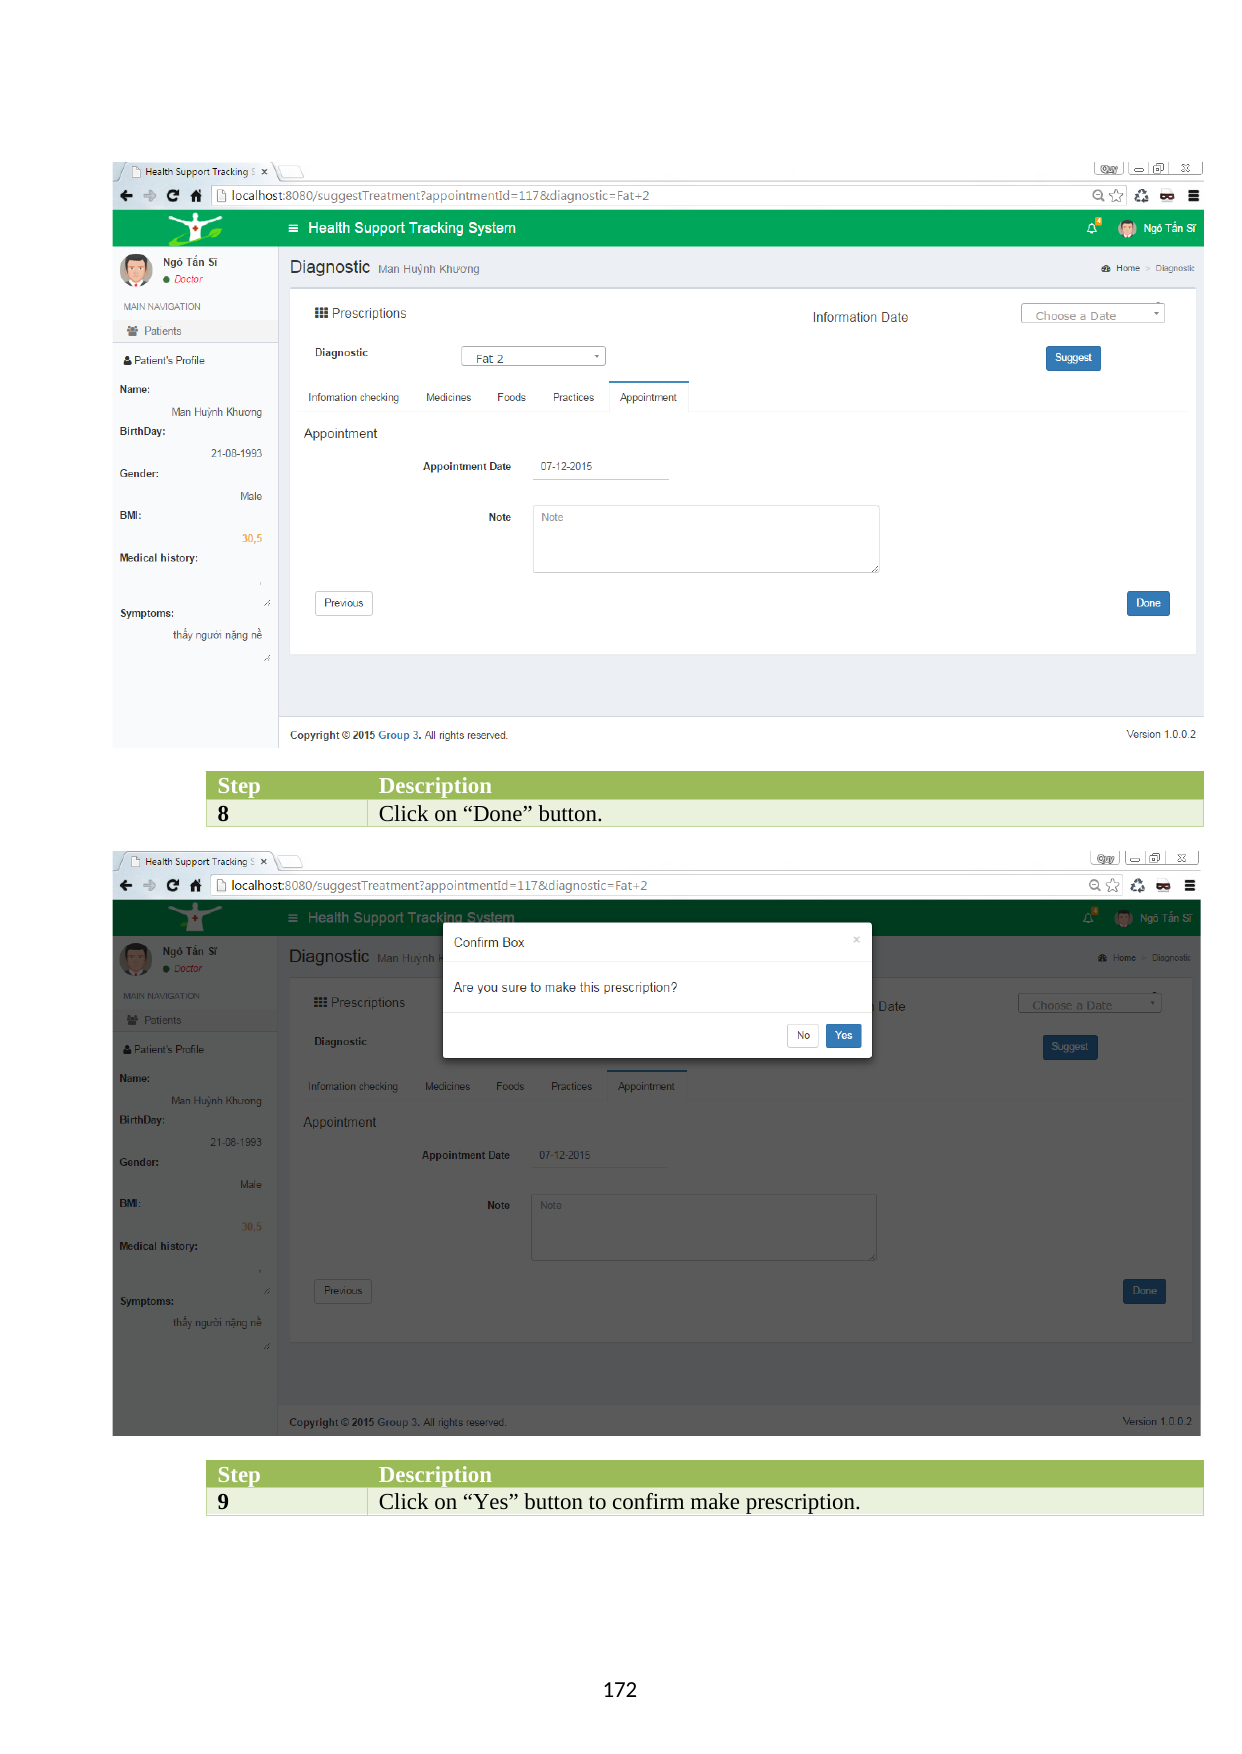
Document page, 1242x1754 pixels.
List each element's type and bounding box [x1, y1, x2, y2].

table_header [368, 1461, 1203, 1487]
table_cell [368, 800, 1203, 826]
picture [112, 851, 1201, 1436]
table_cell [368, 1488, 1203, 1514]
picture [112, 162, 1204, 748]
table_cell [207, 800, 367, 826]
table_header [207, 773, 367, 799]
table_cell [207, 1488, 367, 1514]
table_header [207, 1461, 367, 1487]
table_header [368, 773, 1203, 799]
